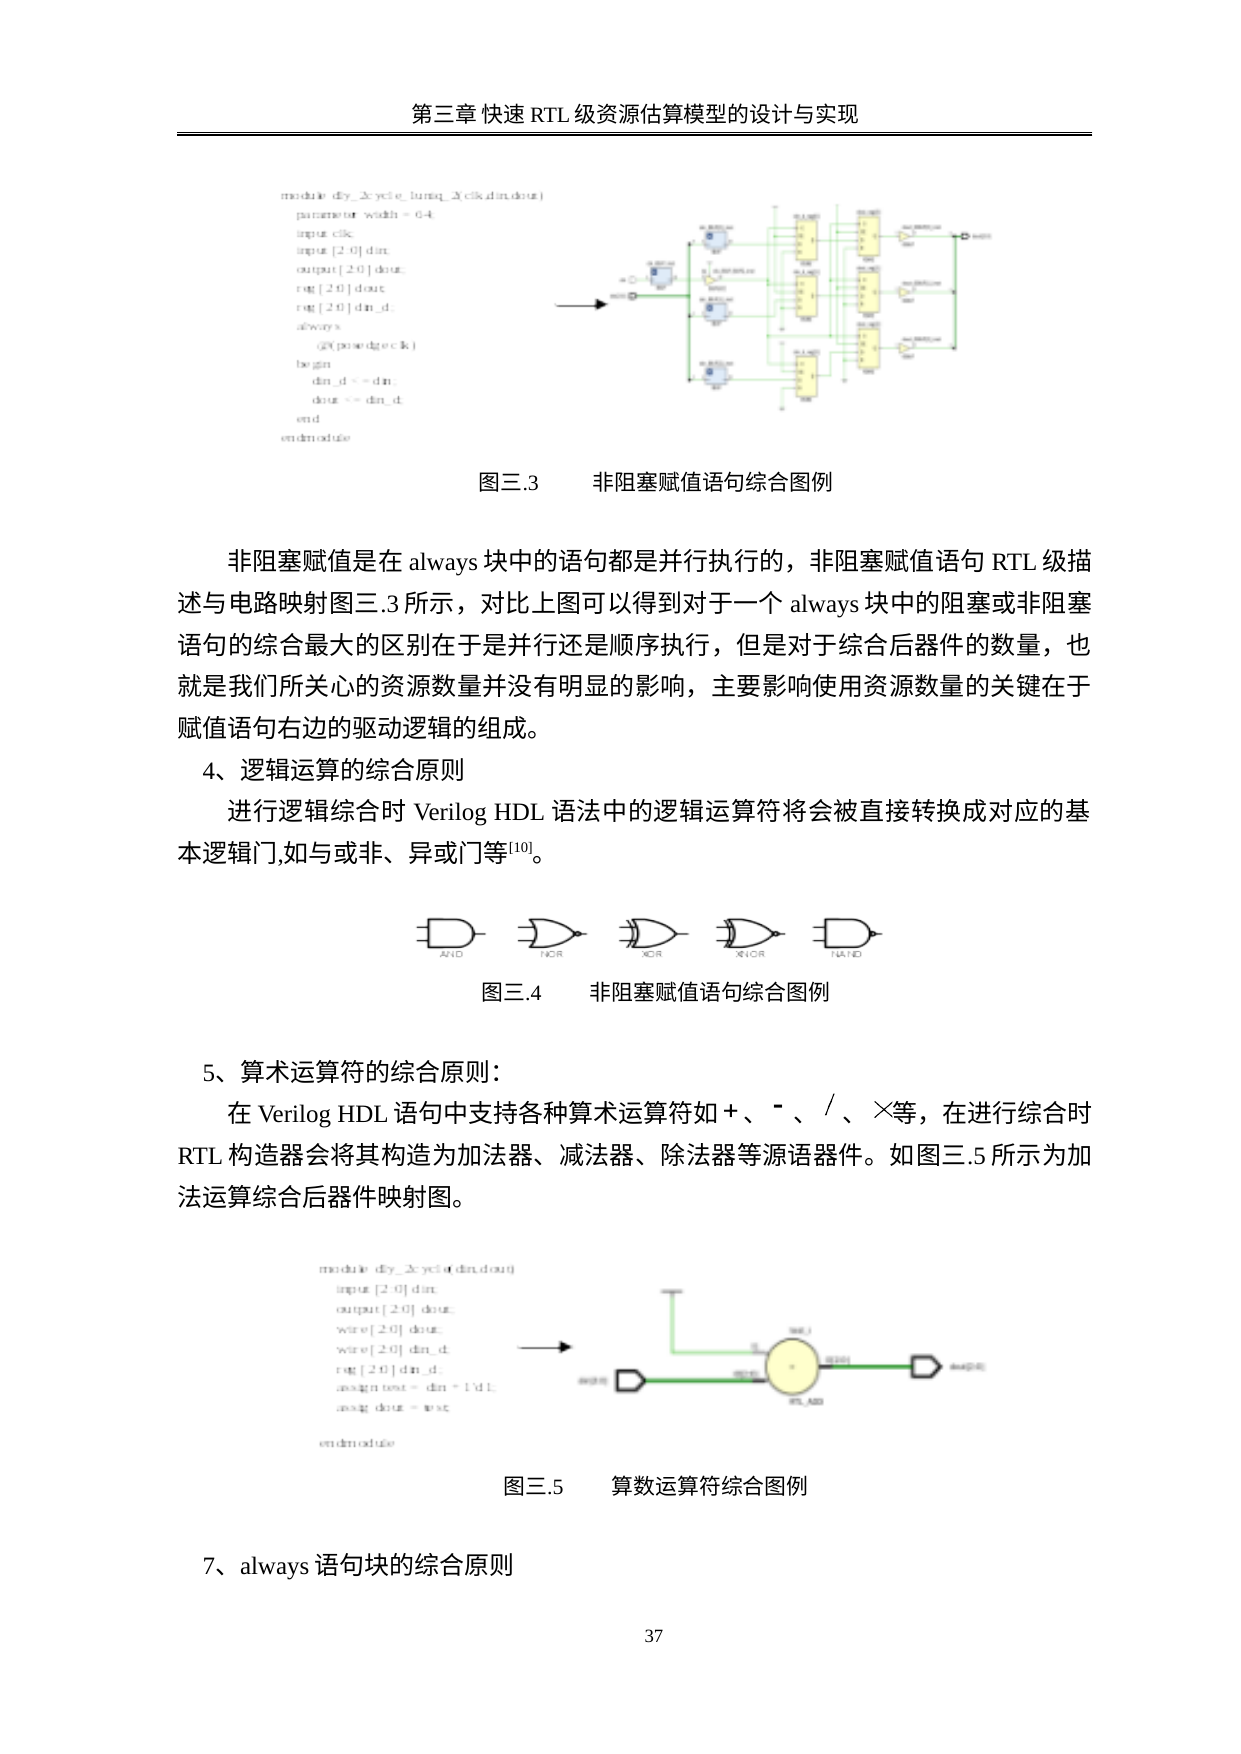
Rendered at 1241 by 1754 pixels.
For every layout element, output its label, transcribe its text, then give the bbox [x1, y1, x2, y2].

text 在Verilog HDL语句中支持各种算术运算符如、、、等，在进行综合时RTL构造器会将其构造为加法器、减法器、除法器等源语器件。如图3.11所示为加法运算综合后器件映射图。 [177, 1089, 1092, 1214]
text 进行逻辑综合时Verilog HDL语法中的逻辑运算符将会被直接转换成对应的基本逻辑门,如与或非、异或门等[10]。 [177, 787, 1092, 871]
text 4、逻辑运算的综合原则 [177, 746, 1092, 787]
text 非阻塞赋值是在always块中的语句都是并行执行的，非阻塞赋值语句RTL级描述与电路映射图3.9所示，对比上图可以得到对于一个always块中的阻塞或非阻塞语句的综合最大的区别在于是并行还是顺序执行，但是对于综合后器件的数量，也就是我们所关心的资源数量并没有明显的影响，主要影响使用资源数量的关键在于赋值语句右边的驱动逻辑的组成。 [177, 537, 1092, 746]
text 算数运算符综合图例 [177, 1469, 1092, 1501]
text 非阻塞赋值语句综合图例 [177, 975, 1092, 1007]
text 5、算术运算符的综合原则： [177, 1048, 1092, 1089]
text 非阻塞赋值语句综合图例 [177, 465, 1092, 497]
list always语句块的综合原则 [177, 1541, 1092, 1583]
